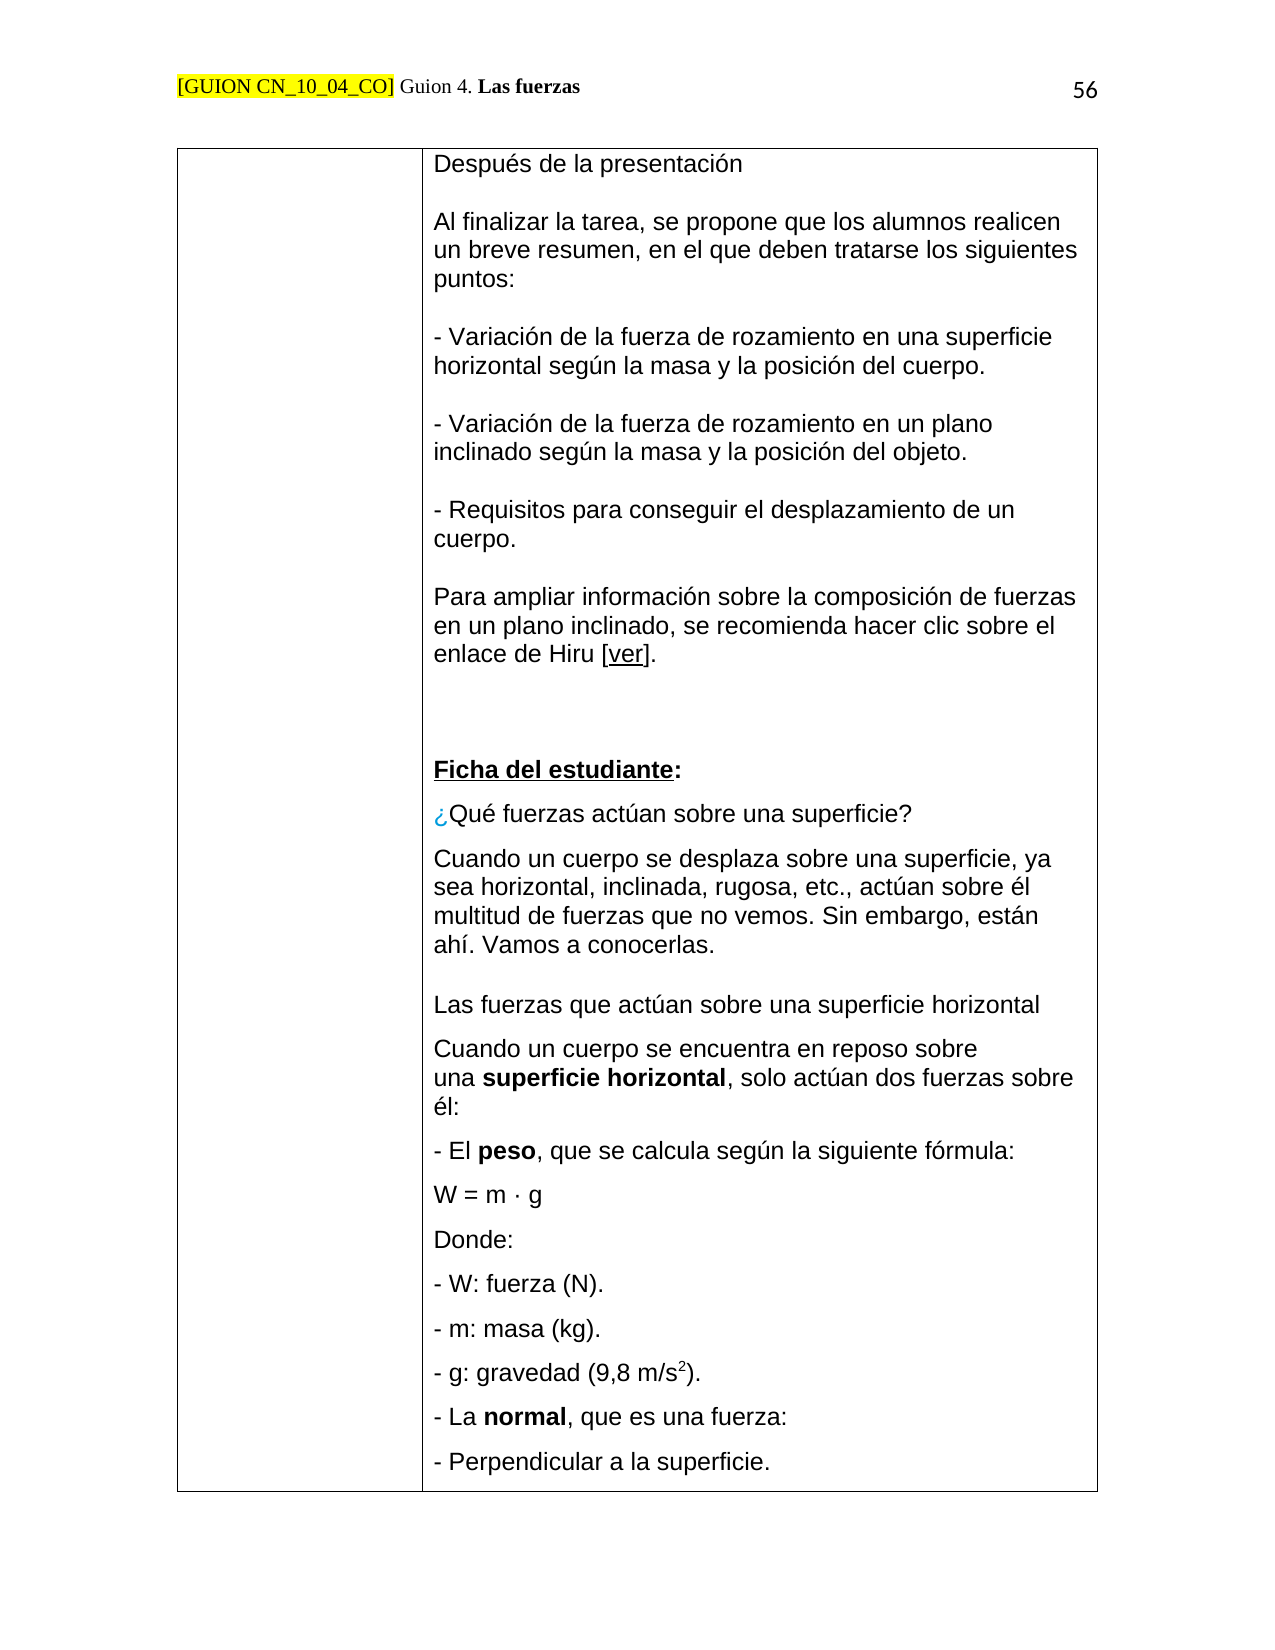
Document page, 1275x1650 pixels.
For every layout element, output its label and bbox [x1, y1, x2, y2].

table_cell [423, 149, 1097, 1491]
table_cell [178, 149, 422, 1491]
